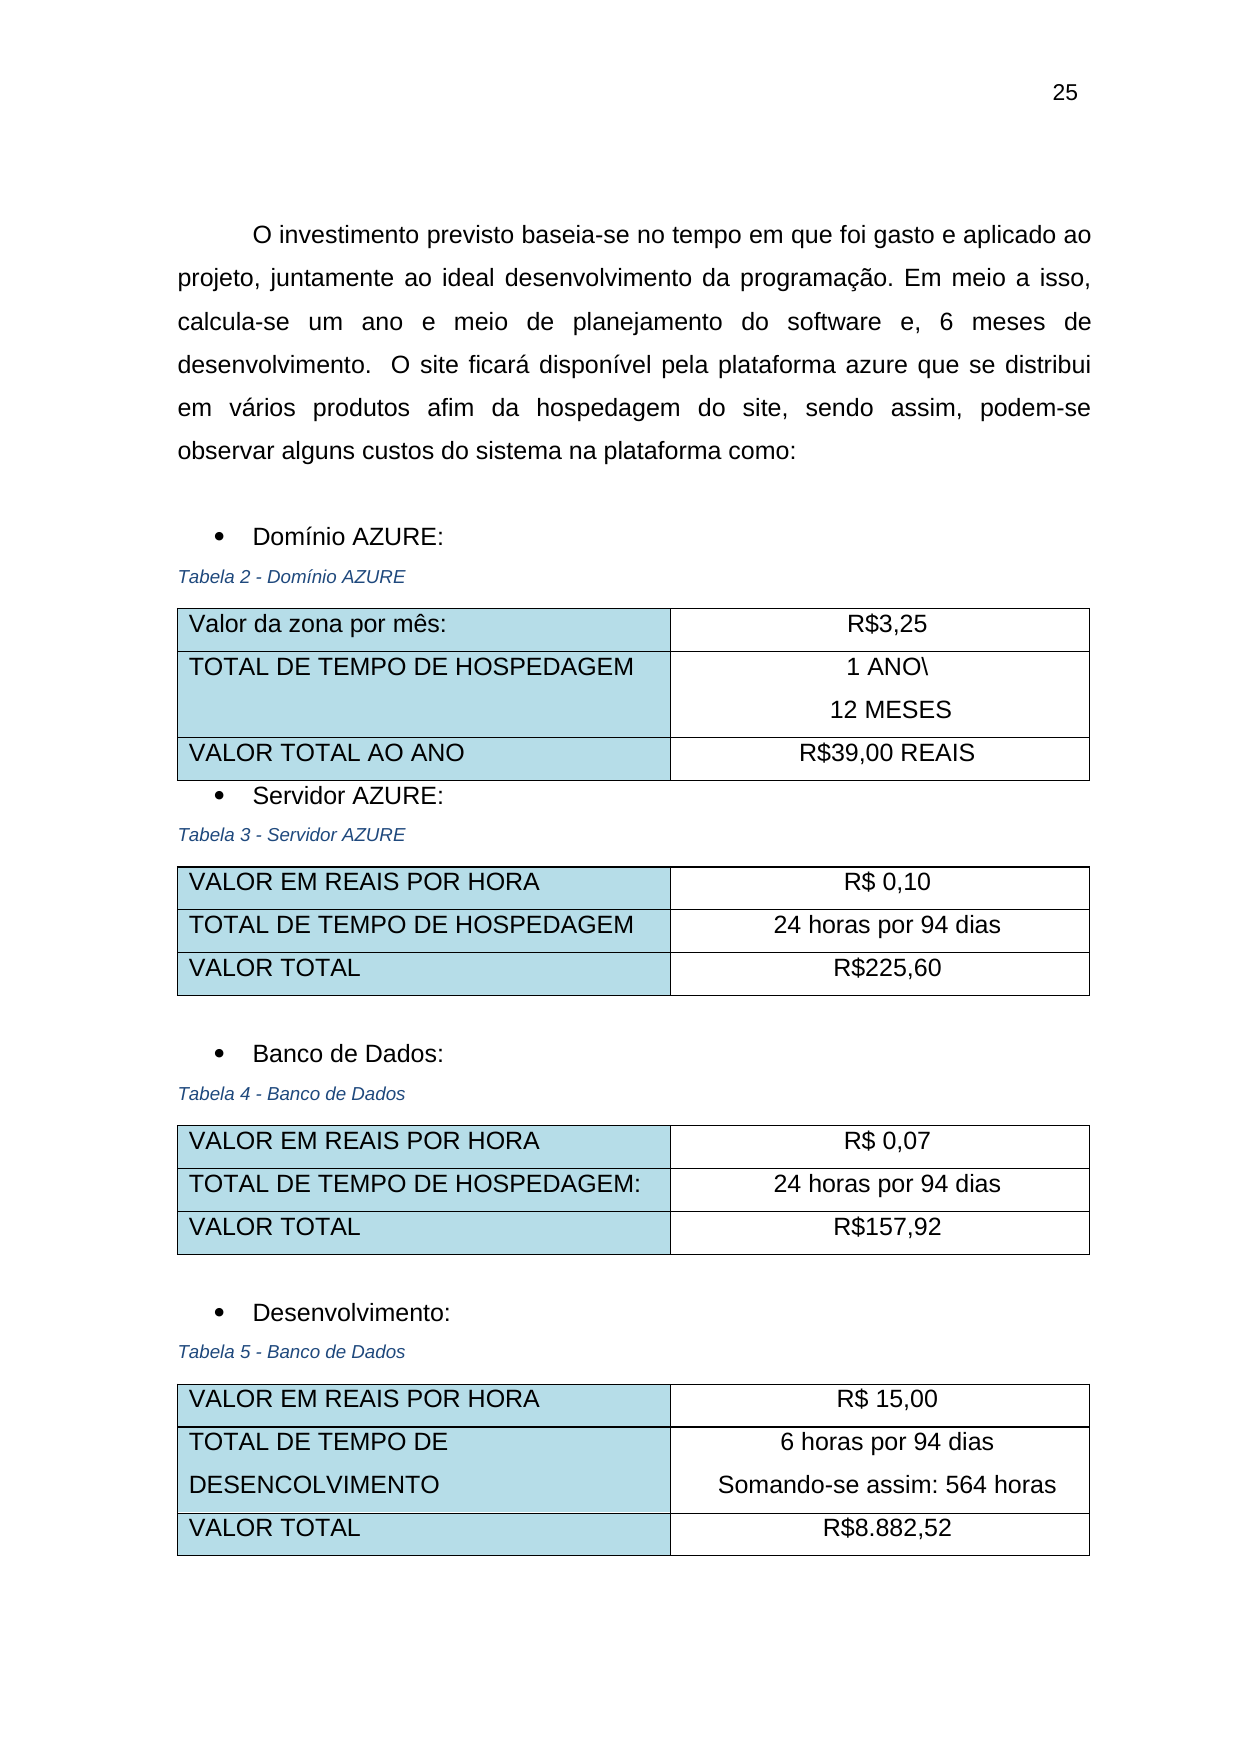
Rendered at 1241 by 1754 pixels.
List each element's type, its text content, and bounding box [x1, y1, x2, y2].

table_header R$ 15,00 [671, 1385, 1089, 1426]
text O investimento previsto baseia-se no tempo em que foi gasto e aplicado ao projeto, juntamente ao ideal desenvolvimento da programação. Em meio a isso, calcula-se um ano e meio de planejamento do software e, 6 meses de desenvolvimento. O site ficará disponível pela plataforma azure que se distribui em vários produtos afim da hospedagem do site, sendo assim, podem-se observar alguns custos do sistema na plataforma como: [177, 220, 1093, 465]
table_cell 1 ANO\ 12 MESES [671, 652, 1089, 737]
table_cell R$225,60 [671, 953, 1089, 995]
table_cell TOTAL DE TEMPO DE HOSPEDAGEM: [178, 1169, 670, 1211]
table_header VALOR EM REAIS POR HORA [178, 868, 670, 909]
table_header R$ 0,07 [671, 1126, 1089, 1168]
table_header VALOR EM REAIS POR HORA [178, 1385, 670, 1426]
table_cell VALOR TOTAL [178, 1514, 670, 1555]
table_header R$3,25 [671, 609, 1089, 651]
table_cell 24 horas por 94 dias [671, 1169, 1089, 1211]
list Servidor AZURE: [215, 781, 1093, 809]
table_cell 6 horas por 94 dias Somando-se assim: 564 horas [671, 1428, 1089, 1512]
table_cell VALOR TOTAL [178, 953, 670, 995]
list Desenvolvimento: [215, 1298, 1093, 1327]
table_cell TOTAL DE TEMPO DE HOSPEDAGEM [178, 652, 670, 737]
table_header Valor da zona por mês: [178, 609, 670, 651]
table_cell TOTAL DE TEMPO DE HOSPEDAGEM [178, 910, 670, 952]
table_header R$ 0,10 [671, 868, 1089, 909]
list Banco de Dados: [215, 1039, 1093, 1068]
table_cell R$39,00 REAIS [671, 738, 1089, 780]
table_cell TOTAL DE TEMPO DE DESENCOLVIMENTO [178, 1428, 670, 1512]
list Domínio AZURE: [215, 522, 1093, 551]
table_cell R$157,92 [671, 1212, 1089, 1254]
table_cell R$8.882,52 [671, 1514, 1089, 1555]
table_cell 24 horas por 94 dias [671, 910, 1089, 952]
table_header VALOR EM REAIS POR HORA [178, 1126, 670, 1168]
table_cell VALOR TOTAL [178, 1212, 670, 1254]
table_cell VALOR TOTAL AO ANO [178, 738, 670, 780]
